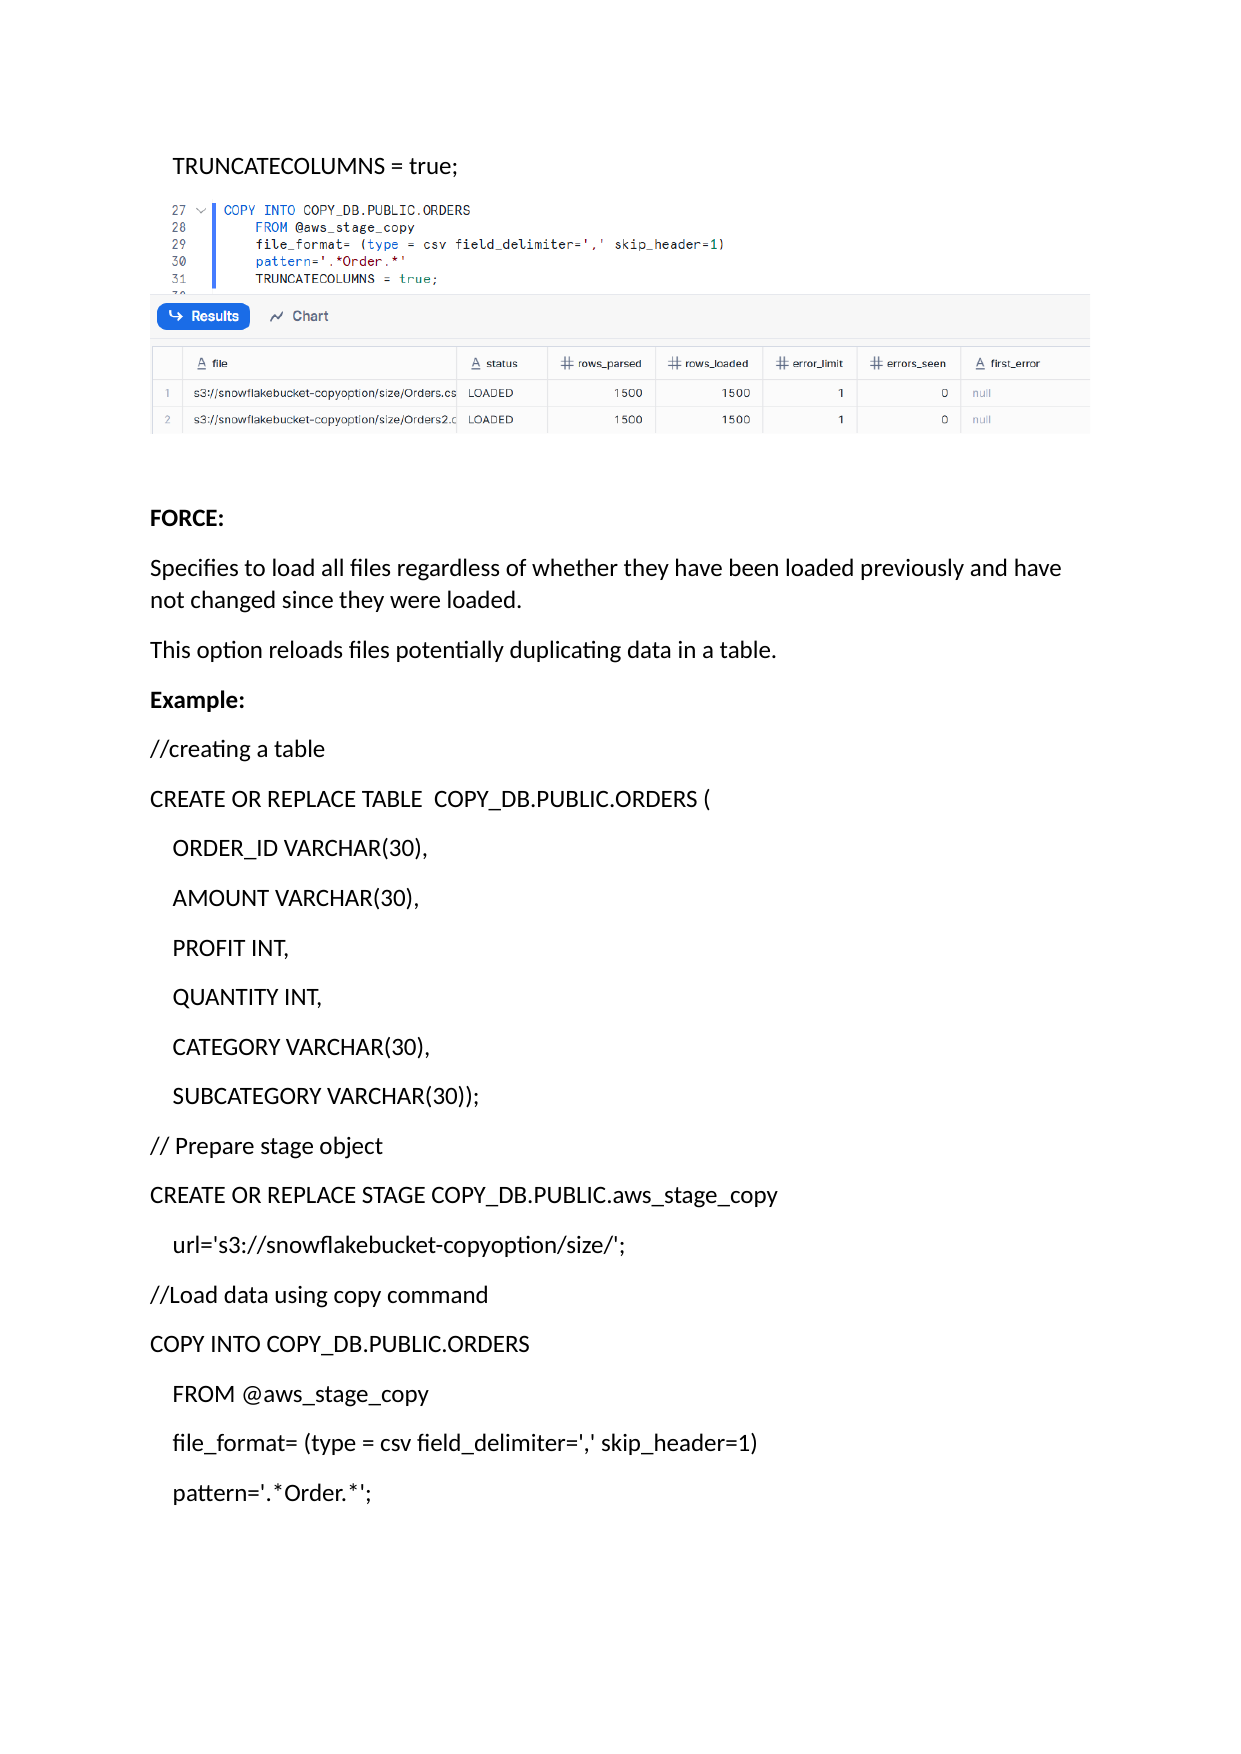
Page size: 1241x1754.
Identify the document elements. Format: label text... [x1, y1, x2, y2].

text QUANTITY INT, [150, 981, 1090, 1012]
text //Load data using copy command [150, 1279, 1090, 1309]
text FROM @aws_stage_copy [150, 1378, 1090, 1408]
text CREATE OR REPLACE STAGE COPY_DB.PUBLIC.aws_stage_copy [150, 1180, 1090, 1210]
text Example: [150, 684, 1090, 714]
text CATEGORY VARCHAR(30), [150, 1031, 1090, 1061]
text ORDER_ID VARCHAR(30), [150, 833, 1090, 863]
text COPY INTO COPY_DB.PUBLIC.ORDERS [150, 1328, 1090, 1359]
text file_format= (type = csv field_delimiter=',' skip_header=1) [150, 1428, 1090, 1458]
text SUBCATEGORY VARCHAR(30)); [150, 1081, 1090, 1111]
text AMOUNT VARCHAR(30), [150, 882, 1090, 913]
text TRUNCATECOLUMNS = true; [150, 150, 1090, 181]
text url='s3://snowflakebucket-copyoption/size/'; [150, 1229, 1090, 1260]
text FORCE: [150, 502, 1090, 533]
text PROFIT INT, [150, 932, 1090, 962]
text // Prepare stage object [150, 1130, 1090, 1161]
picture [150, 199, 1091, 434]
text pattern='.*Order.*'; [150, 1477, 1090, 1508]
text CREATE OR REPLACE TABLE COPY_DB.PUBLIC.ORDERS ( [150, 783, 1090, 813]
text //creating a table [150, 733, 1090, 764]
text This option reloads files potentially duplicating data in a table. [150, 634, 1090, 665]
text Specifies to load all files regardless of whether they have been loaded previously and have not changed since they were loaded. [150, 552, 1090, 615]
